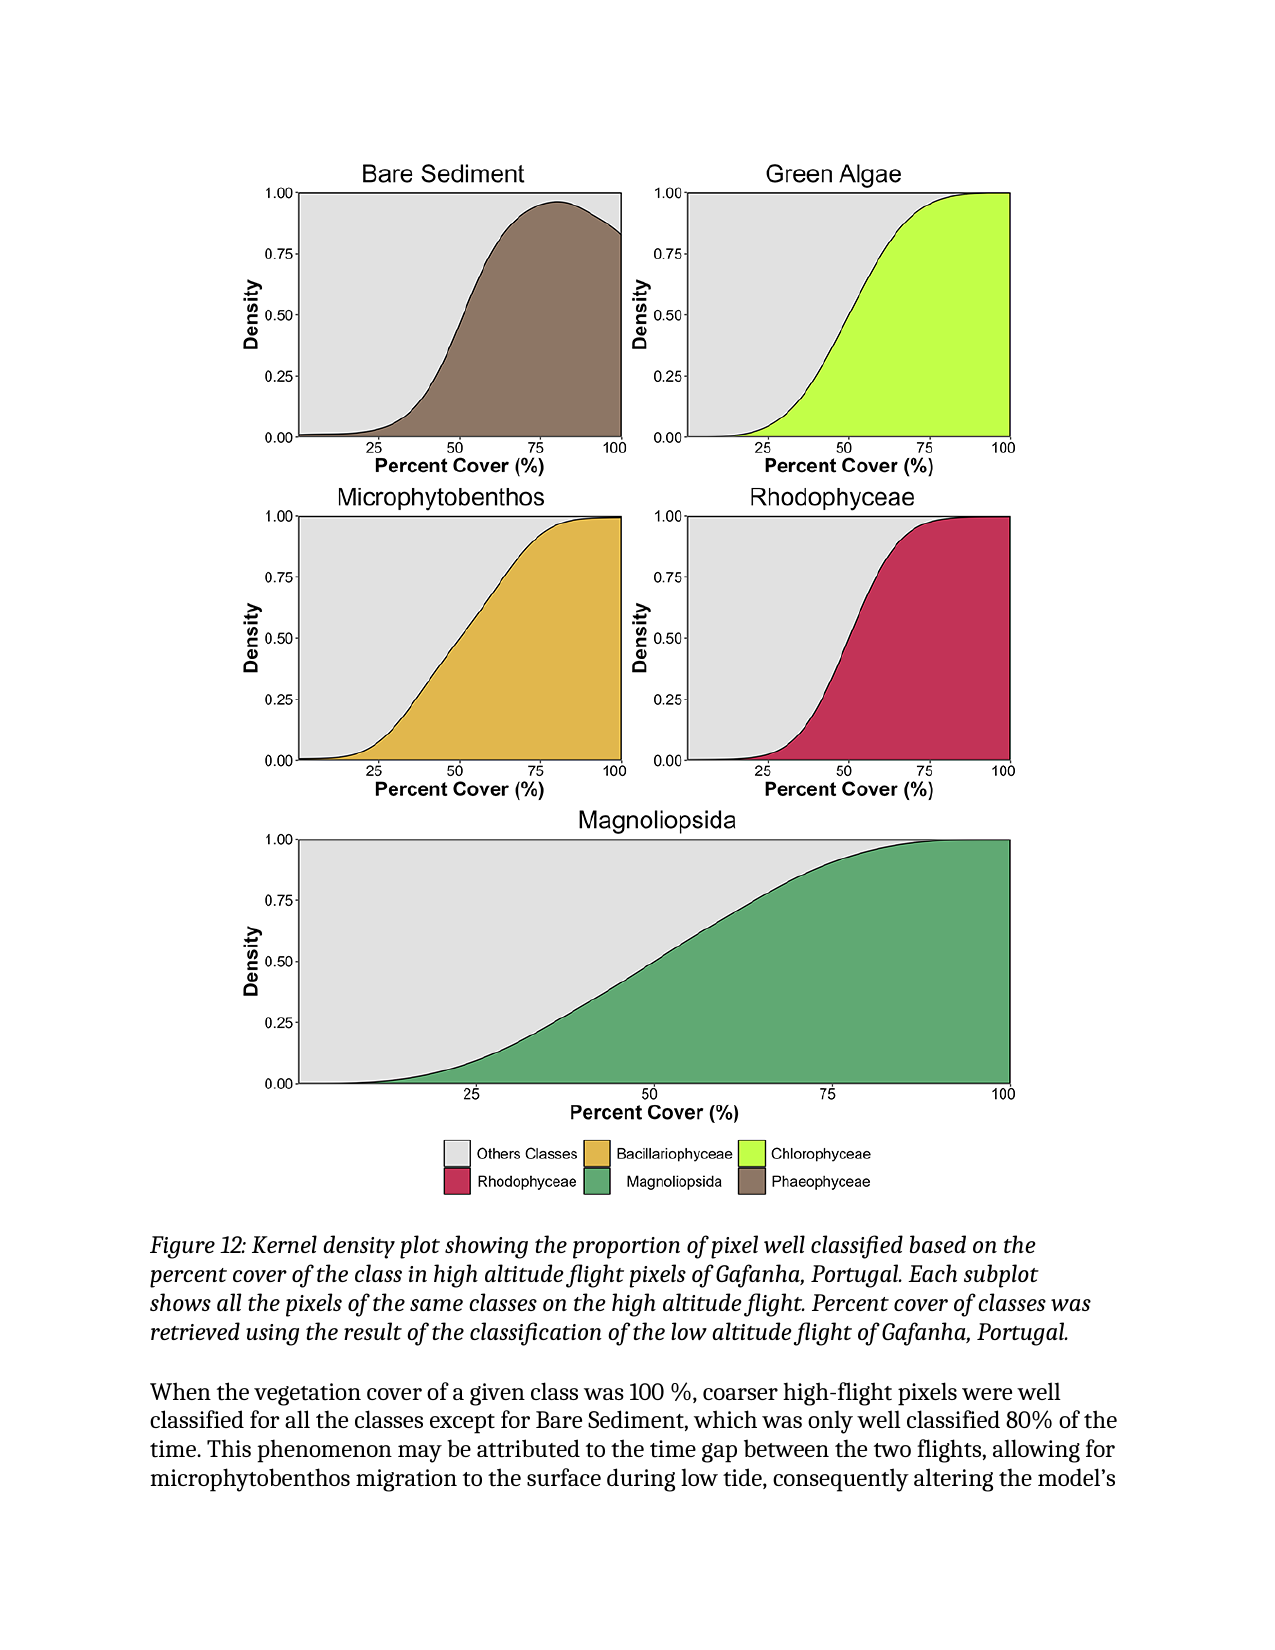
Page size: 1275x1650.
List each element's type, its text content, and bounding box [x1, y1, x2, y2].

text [150, 1378, 1125, 1493]
picture [232, 153, 1020, 1211]
table_header Figure 12: Kernel density plot showing the proportion of pixel well classified based on the percent cover of the class in high altitude flight pixels of Gafanha, Portugal. Each subplot shows all the pixels of the same classes on the high altitude flight. Percent cover of classes was retrieved using the result of the classification of the low altitude flight of Gafanha, Portugal. [139, 150, 1114, 1359]
